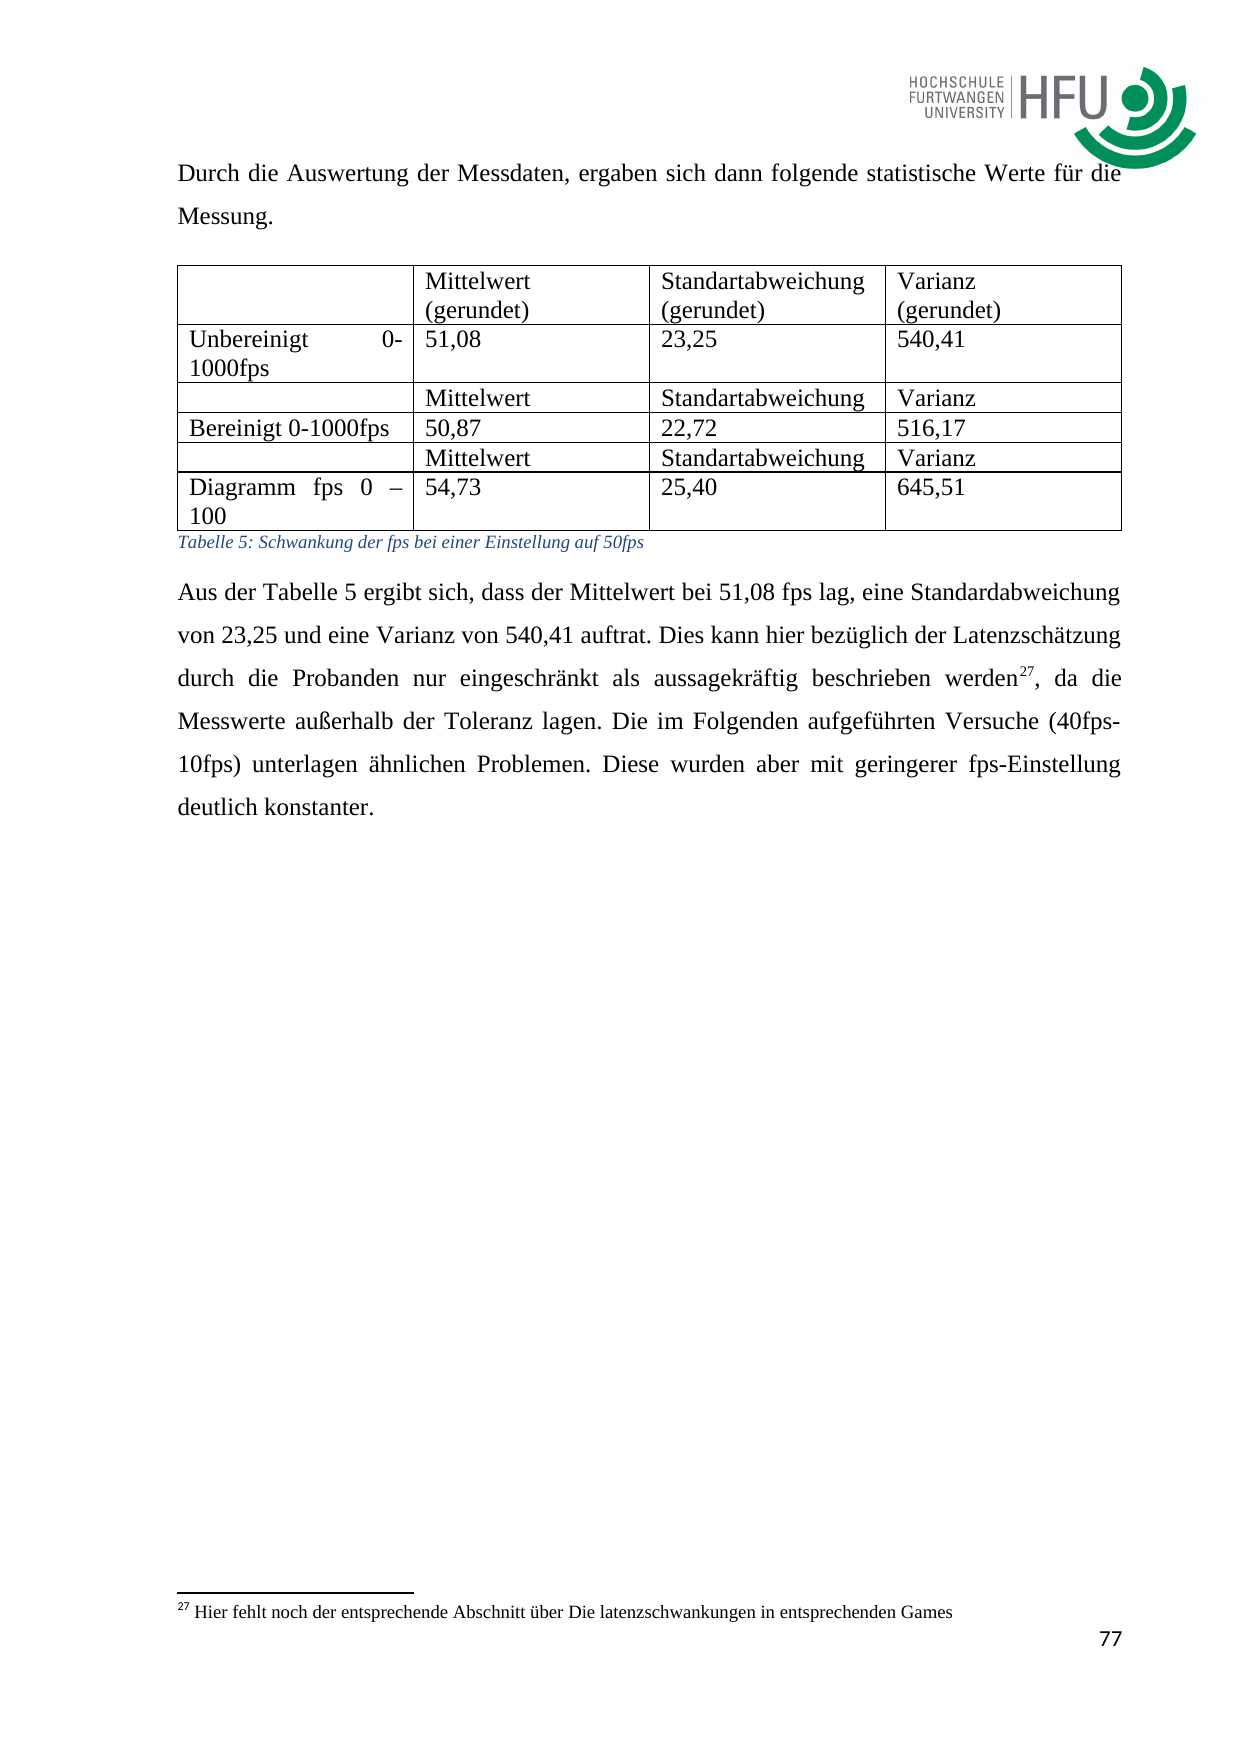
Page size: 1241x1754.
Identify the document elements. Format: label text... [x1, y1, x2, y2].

table_cell Diagramm fps 0 – 100 [178, 473, 413, 530]
table_cell 540,41 [886, 325, 1121, 382]
table_header Standartabweichung (gerundet) [650, 266, 885, 323]
table_cell 23,25 [650, 325, 885, 382]
table_cell [178, 443, 413, 471]
table_cell 516,17 [886, 413, 1121, 442]
table_cell 54,73 [414, 473, 649, 530]
table_cell 25,40 [650, 473, 885, 530]
text Durch die Auswertung der Messdaten, ergaben sich dann folgende statistische Werte für die Messung. [177, 158, 1122, 230]
table_cell Bereinigt 0-1000fps [178, 413, 413, 442]
table_cell 645,51 [886, 473, 1121, 530]
table_cell Mittelwert [414, 443, 649, 471]
table_cell 50,87 [414, 413, 649, 442]
table_cell Standartabweichung [650, 383, 885, 412]
text Aus der Tabelle 5 ergibt sich, dass der Mittelwert bei 51,08 fps lag, eine Standardabweichung von 23,25 und eine Varianz von 540,41 auftrat. Dies kann hier bezüglich der Latenzschätzung durch die Probanden nur eingeschränkt als aussagekräftig beschrieben werden, da die Messwerte außerhalb der Toleranz lagen. Die im Folgenden aufgeführten Versuche (40fps-10fps) unterlagen ähnlichen Problemen. Diese wurden aber mit geringerer fps-Einstellung deutlich konstanter. [177, 577, 1122, 821]
table_cell 51,08 [414, 325, 649, 382]
table_cell Varianz [886, 443, 1121, 471]
table_cell 22,72 [650, 413, 885, 442]
table_cell [178, 383, 413, 412]
table_cell Varianz [886, 383, 1121, 412]
table_header [178, 266, 413, 323]
text Tabelle 5: Schwankung der fps bei einer Einstellung auf 50fps [177, 531, 1122, 553]
table_header Varianz (gerundet) [886, 266, 1121, 323]
table_cell Standartabweichung [650, 443, 885, 471]
table_cell Mittelwert [414, 383, 649, 412]
picture [891, 52, 1212, 182]
table_header Mittelwert (gerundet) [414, 266, 649, 323]
table_cell Unbereinigt 0-1000fps [178, 325, 413, 382]
